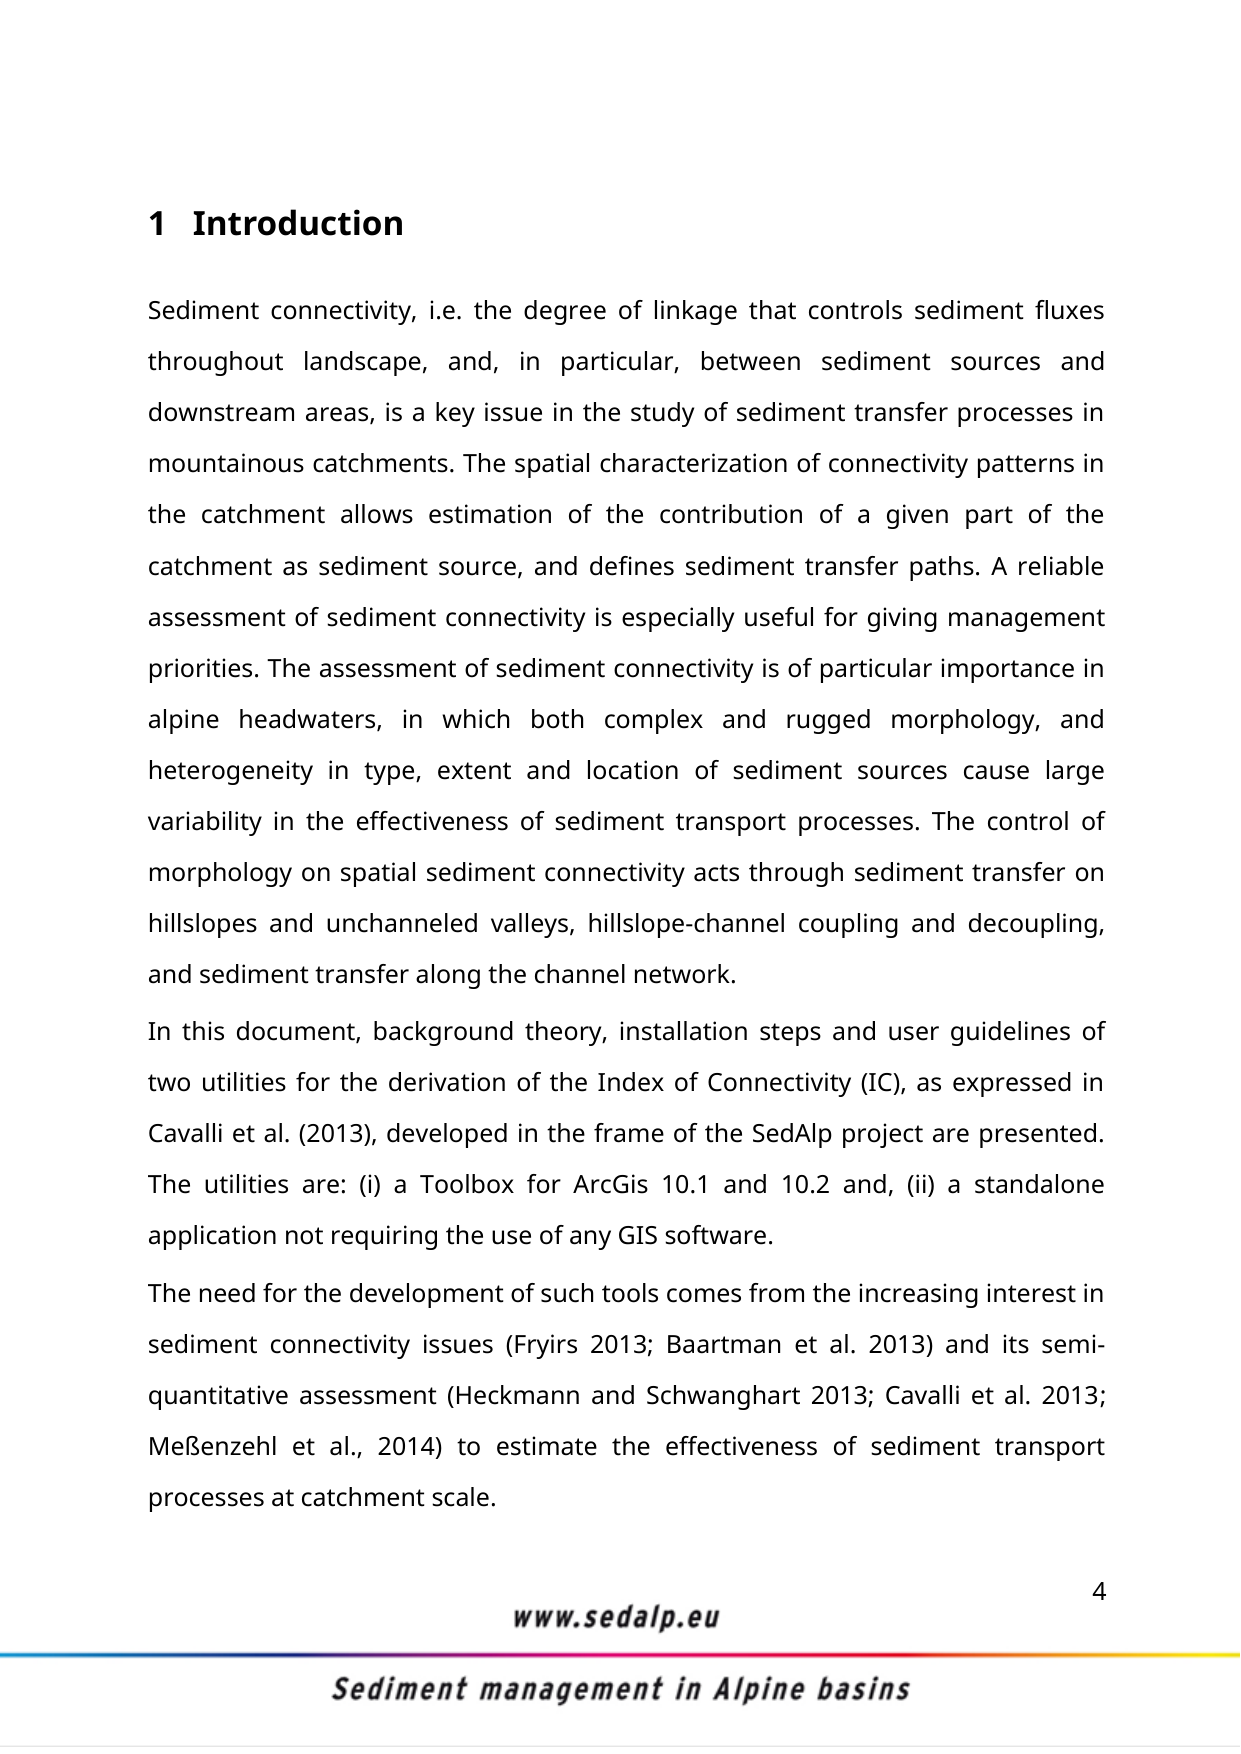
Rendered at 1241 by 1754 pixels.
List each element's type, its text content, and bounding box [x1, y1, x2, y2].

subtitle Introduction [148, 200, 1106, 245]
text Sediment connectivity, i.e. the degree of linkage that controls sediment fluxes throughout landscape, and, in particular, between sediment sources and downstream areas, is a key issue in the study of sediment transfer processes in mountainous catchments. The spatial characterization of connectivity patterns in the catchment allows estimation of the contribution of a given part of the catchment as sediment source, and defines sediment transfer paths. A reliable assessment of sediment connectivity is especially useful for giving management priorities. The assessment of sediment connectivity is of particular importance in alpine headwaters, in which both complex and rugged morphology, and heterogeneity in type, extent and location of sediment sources cause large variability in the effectiveness of sediment transport processes. The control of morphology on spatial sediment connectivity acts through sediment transfer on hillslopes and unchanneled valleys, hillslope-channel coupling and decoupling, and sediment transfer along the channel network. [148, 293, 1106, 991]
text In this document, background theory, installation steps and user guidelines of two utilities for the derivation of the Index of Connectivity (IC), as expressed in Cavalli et al. (2013), developed in the frame of the SedAlp project are presented. The utilities are: (i) a Toolbox for ArcGis 10.1 and 10.2 and, (ii) a standalone application not requiring the use of any GIS software. [148, 1014, 1106, 1252]
text The need for the development of such tools comes from the increasing interest in sediment connectivity issues (Fryirs 2013; Baartman et al. 2013) and its semi-quantitative assessment (Heckmann and Schwanghart 2013; Cavalli et al. 2013; Meßenzehl et al., 2014) to estimate the effectiveness of sediment transport processes at catchment scale. [148, 1275, 1106, 1513]
picture [0, 1567, 1240, 1748]
